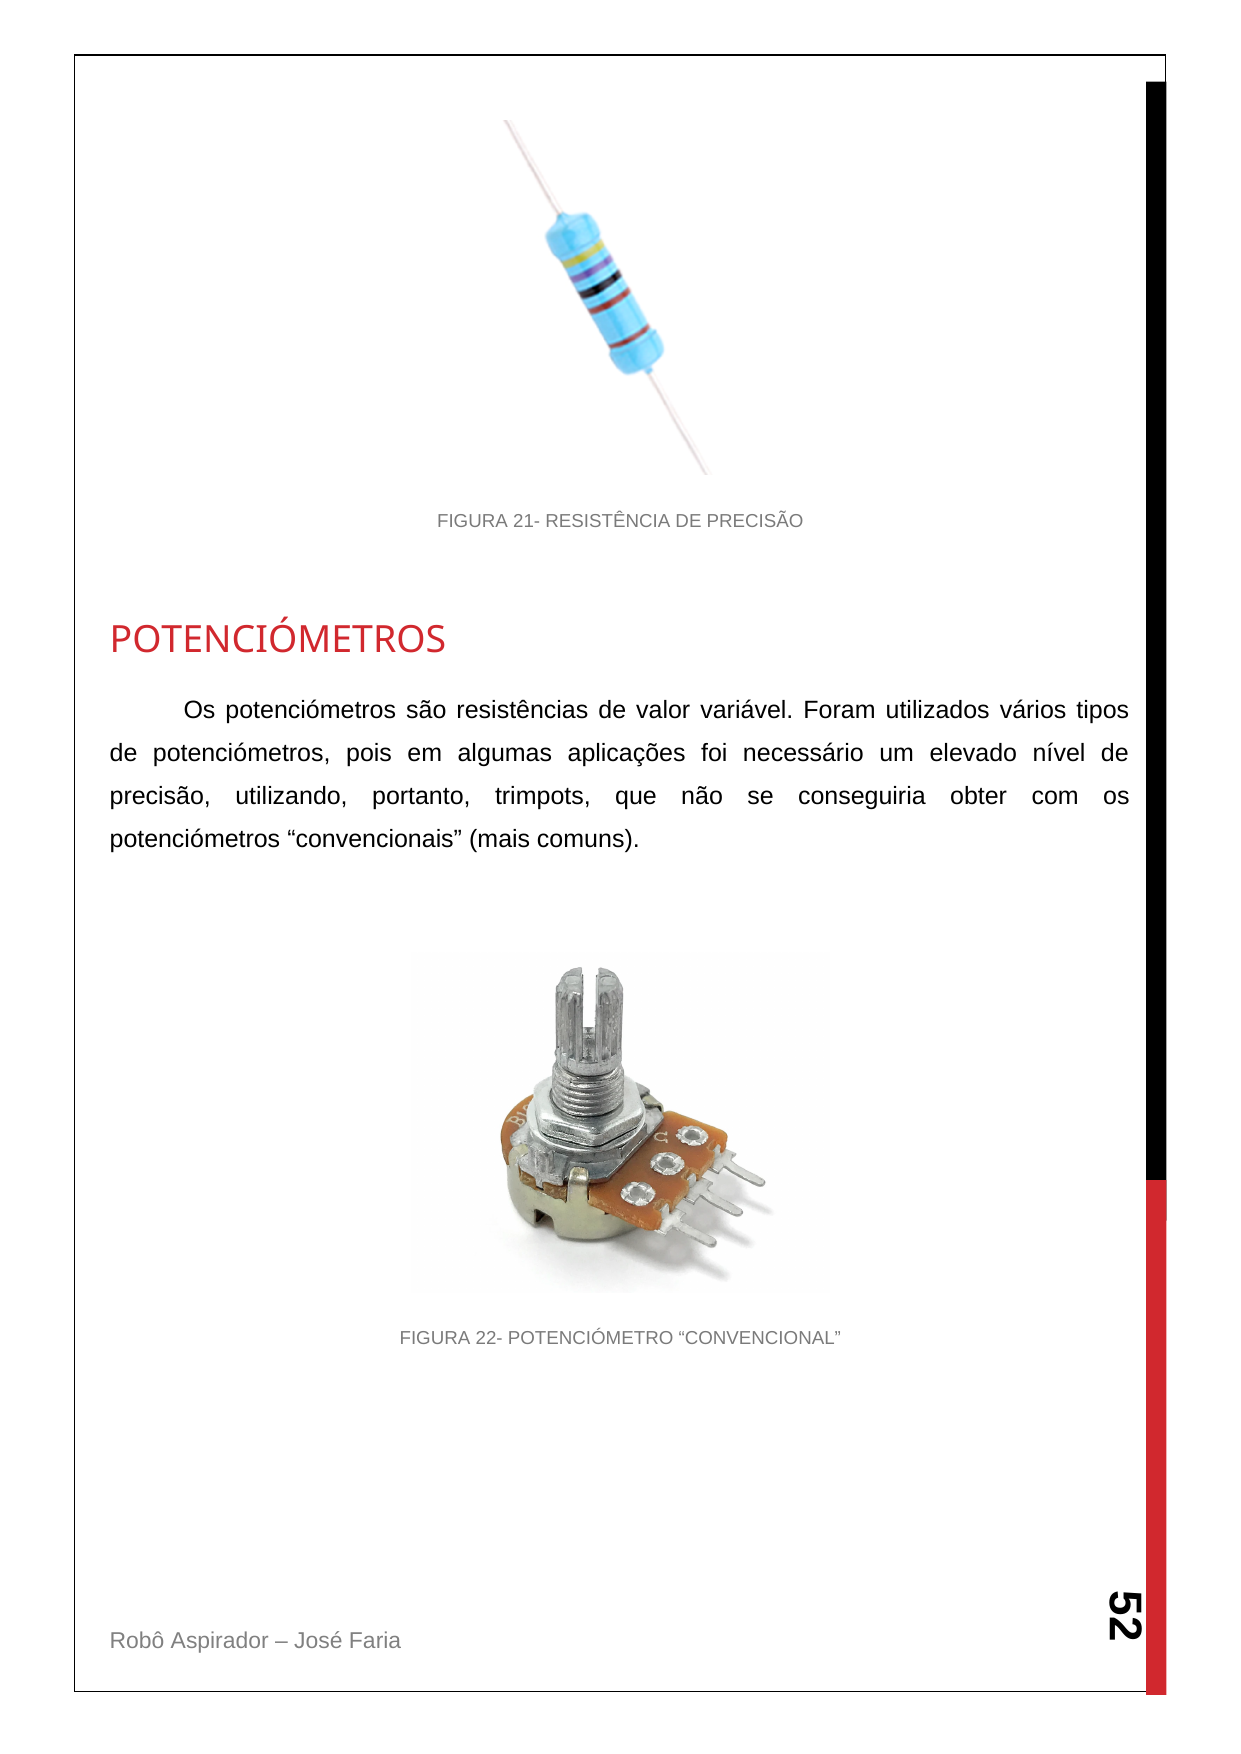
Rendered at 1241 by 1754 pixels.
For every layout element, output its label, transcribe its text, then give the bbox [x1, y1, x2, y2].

subtitle Potenciómetros [109, 613, 1131, 664]
text Os potenciómetros são resistências de valor variável. Foram utilizados vários tipos de potenciómetros, pois em algumas aplicações foi necessário um elevado nível de precisão, utilizando, portanto, trimpots, que não se conseguiria obter com os potenciómetros “convencionais” (mais comuns). [109, 695, 1131, 853]
picture [410, 952, 830, 1293]
picture [454, 120, 785, 475]
